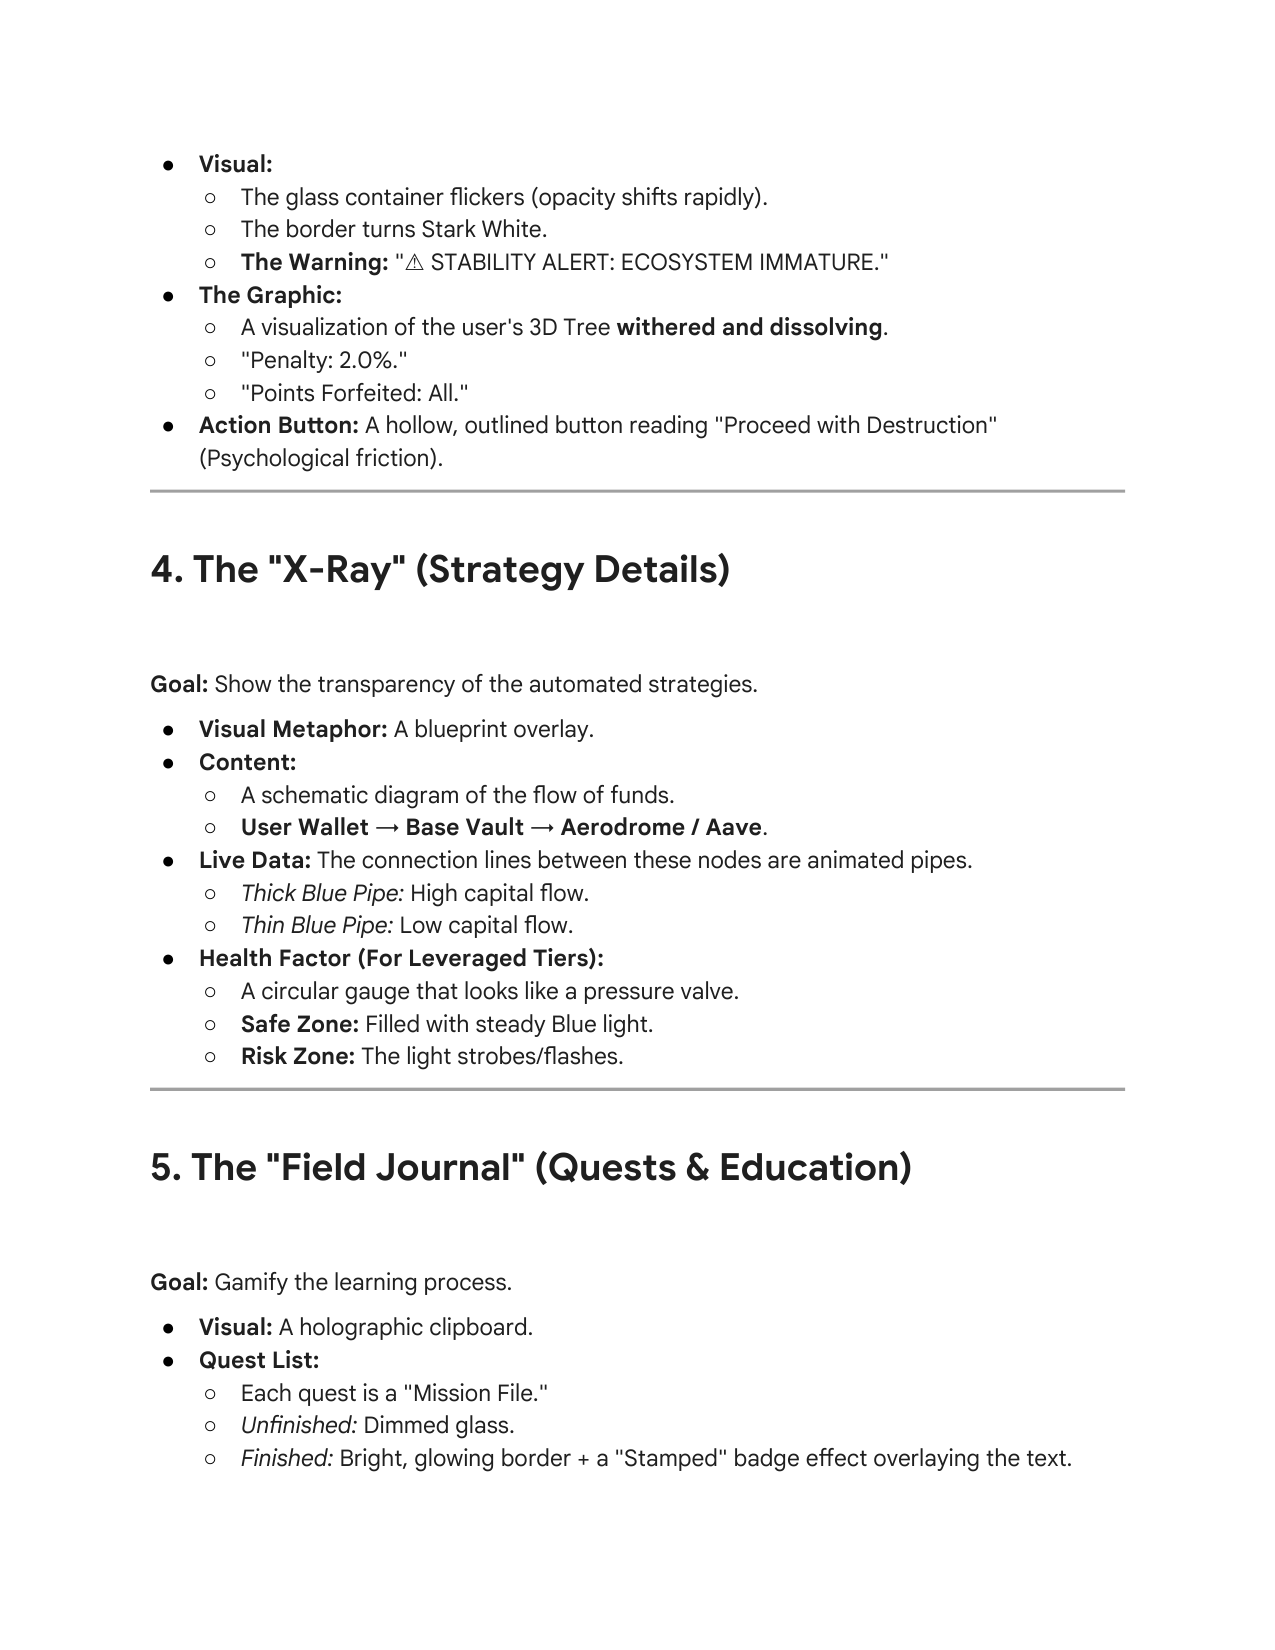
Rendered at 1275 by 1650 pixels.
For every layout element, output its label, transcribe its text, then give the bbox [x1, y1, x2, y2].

list Visual: A holographic clipboard. [161, 1313, 1125, 1342]
list A circular gauge that looks like a pressure valve. [203, 977, 1125, 1006]
list The glass container flickers (opacity shifts rapidly). [203, 183, 1125, 211]
list Thick Blue Pipe: High capital flow. [203, 879, 1125, 908]
list A visualization of the user's 3D Tree withered and dissolving. [203, 313, 1125, 342]
list "Points Forfeited: All." [203, 379, 1125, 408]
subtitle 4. The "X-Ray" (Strategy Details) [150, 546, 1125, 593]
list A schematic diagram of the flow of funds. [203, 781, 1125, 809]
list Each quest is a "Mission File." [203, 1379, 1125, 1408]
list Risk Zone: The light strobes/flashes. [203, 1042, 1125, 1071]
list Action Button: A hollow, outlined button reading "Proceed with Destruction" (Psychological friction). [161, 412, 1125, 473]
subtitle 5. The "Field Journal" (Quests & Education) [150, 1144, 1125, 1192]
list "Penalty: 2.0%." [203, 346, 1125, 375]
list Finished: Bright, glowing border + a "Stamped" badge effect overlaying the text. [203, 1444, 1125, 1473]
list The Warning: "⚠️ STABILITY ALERT: ECOSYSTEM IMMATURE." [203, 248, 1125, 277]
list Content: [161, 748, 1125, 777]
list Health Factor (For Leveraged Tiers): [161, 944, 1125, 973]
text Goal: Gamify the learning process. [150, 1268, 1125, 1297]
list Live Data: The connection lines between these nodes are animated pipes. [161, 846, 1125, 875]
text Goal: Show the transparency of the automated strategies. [150, 670, 1125, 699]
list Visual: [161, 150, 1125, 179]
list The Graphic: [161, 281, 1125, 309]
list Visual Metaphor: A blueprint overlay. [161, 715, 1125, 744]
list Unfinished: Dimmed glass. [203, 1412, 1125, 1440]
list User Wallet → Base Vault → Aerodrome / Aave. [203, 813, 1125, 842]
list Safe Zone: Filled with steady Blue light. [203, 1010, 1125, 1038]
list Thin Blue Pipe: Low capital flow. [203, 912, 1125, 940]
list Quest List: [161, 1346, 1125, 1375]
list The border turns Stark White. [203, 215, 1125, 244]
